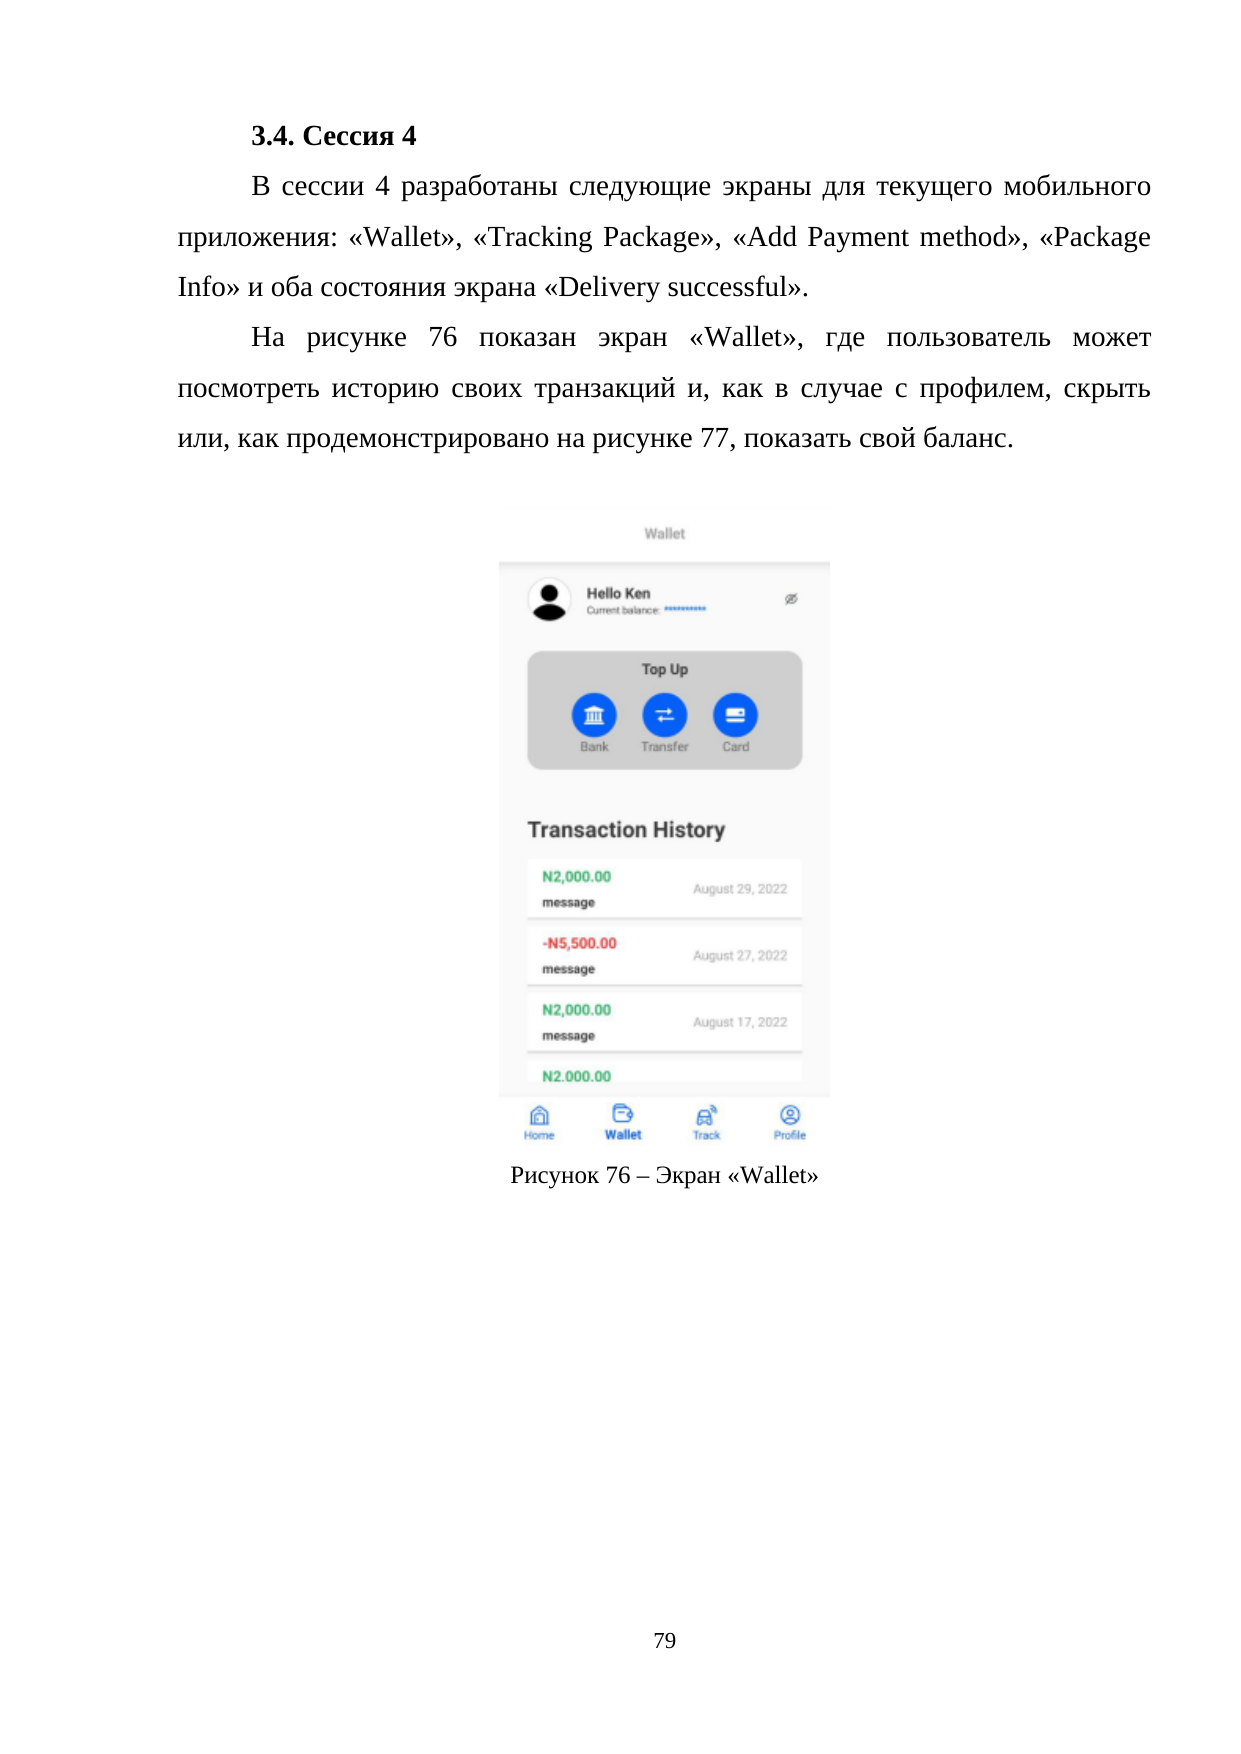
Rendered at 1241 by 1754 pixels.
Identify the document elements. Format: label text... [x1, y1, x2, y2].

text В сессии 4 разработаны следующие экраны для текущего мобильного приложения: «Wallet», «Tracking Package», «Add Payment method», «Package Info» и оба состояния экрана «Delivery successful». [177, 168, 1152, 303]
picture [498, 507, 830, 1146]
text На рисунке 76 показан экран «Wallet», где пользователь может посмотреть историю своих транзакций и, как в случае с профилем, скрыть или, как продемонстрировано на рисунке 77, показать свой баланс. [177, 319, 1152, 453]
text 3.4. Сессия 4 [177, 118, 1152, 152]
